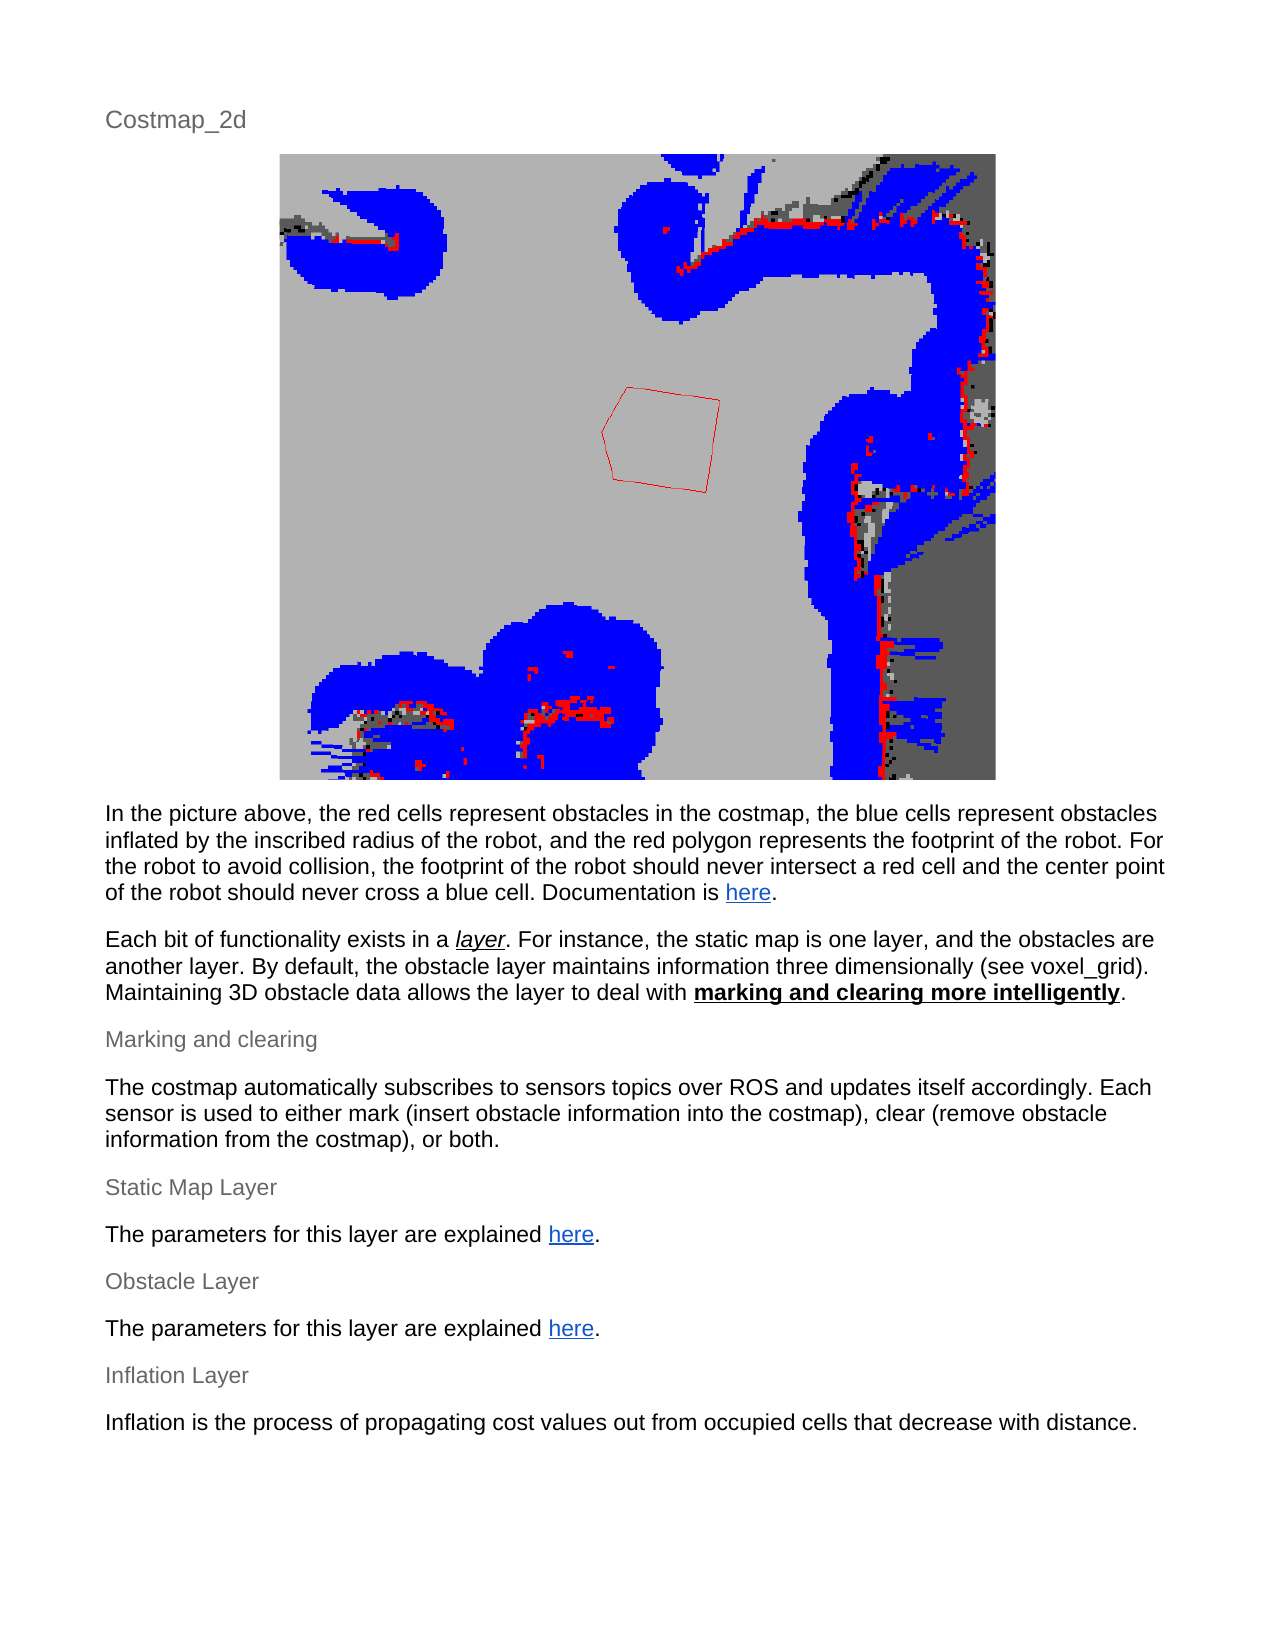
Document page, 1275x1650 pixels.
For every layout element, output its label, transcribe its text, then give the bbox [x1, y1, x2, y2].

picture [279, 154, 996, 780]
subtitle Obstacle Layer [105, 1268, 1170, 1294]
text Inflation is the process of propagating cost values out from occupied cells that decrease with distance. [105, 1409, 1170, 1436]
text The costmap automatically subscribes to sensors topics over ROS and updates itself accordingly. Each sensor is used to either mark (insert obstacle information into the costmap), clear (remove obstacle information from the costmap), or both. [105, 1073, 1170, 1153]
subtitle Static Map Layer [105, 1173, 1170, 1200]
text In the picture above, the red cells represent obstacles in the costmap, the blue cells represent obstacles inflated by the inscribed radius of the robot, and the red polygon represents the footprint of the robot. For the robot to avoid collision, the footprint of the robot should never intersect a red cell and the center point of the robot should never cross a blue cell. Documentation is here. [105, 800, 1170, 906]
subtitle Costmap_2d [105, 105, 1170, 134]
text Each bit of functionality exists in a layer. For instance, the static map is one layer, and the obstacles are another layer. By default, the obstacle layer maintains information three dimensionally (see voxel_grid). Maintaining 3D obstacle data allows the layer to deal with marking and clearing more intelligently. [105, 926, 1170, 1006]
subtitle Inflation Layer [105, 1362, 1170, 1388]
text The parameters for this layer are explained here. [105, 1221, 1170, 1247]
subtitle Marking and clearing [105, 1026, 1170, 1053]
text The parameters for this layer are explained here. [105, 1315, 1170, 1341]
